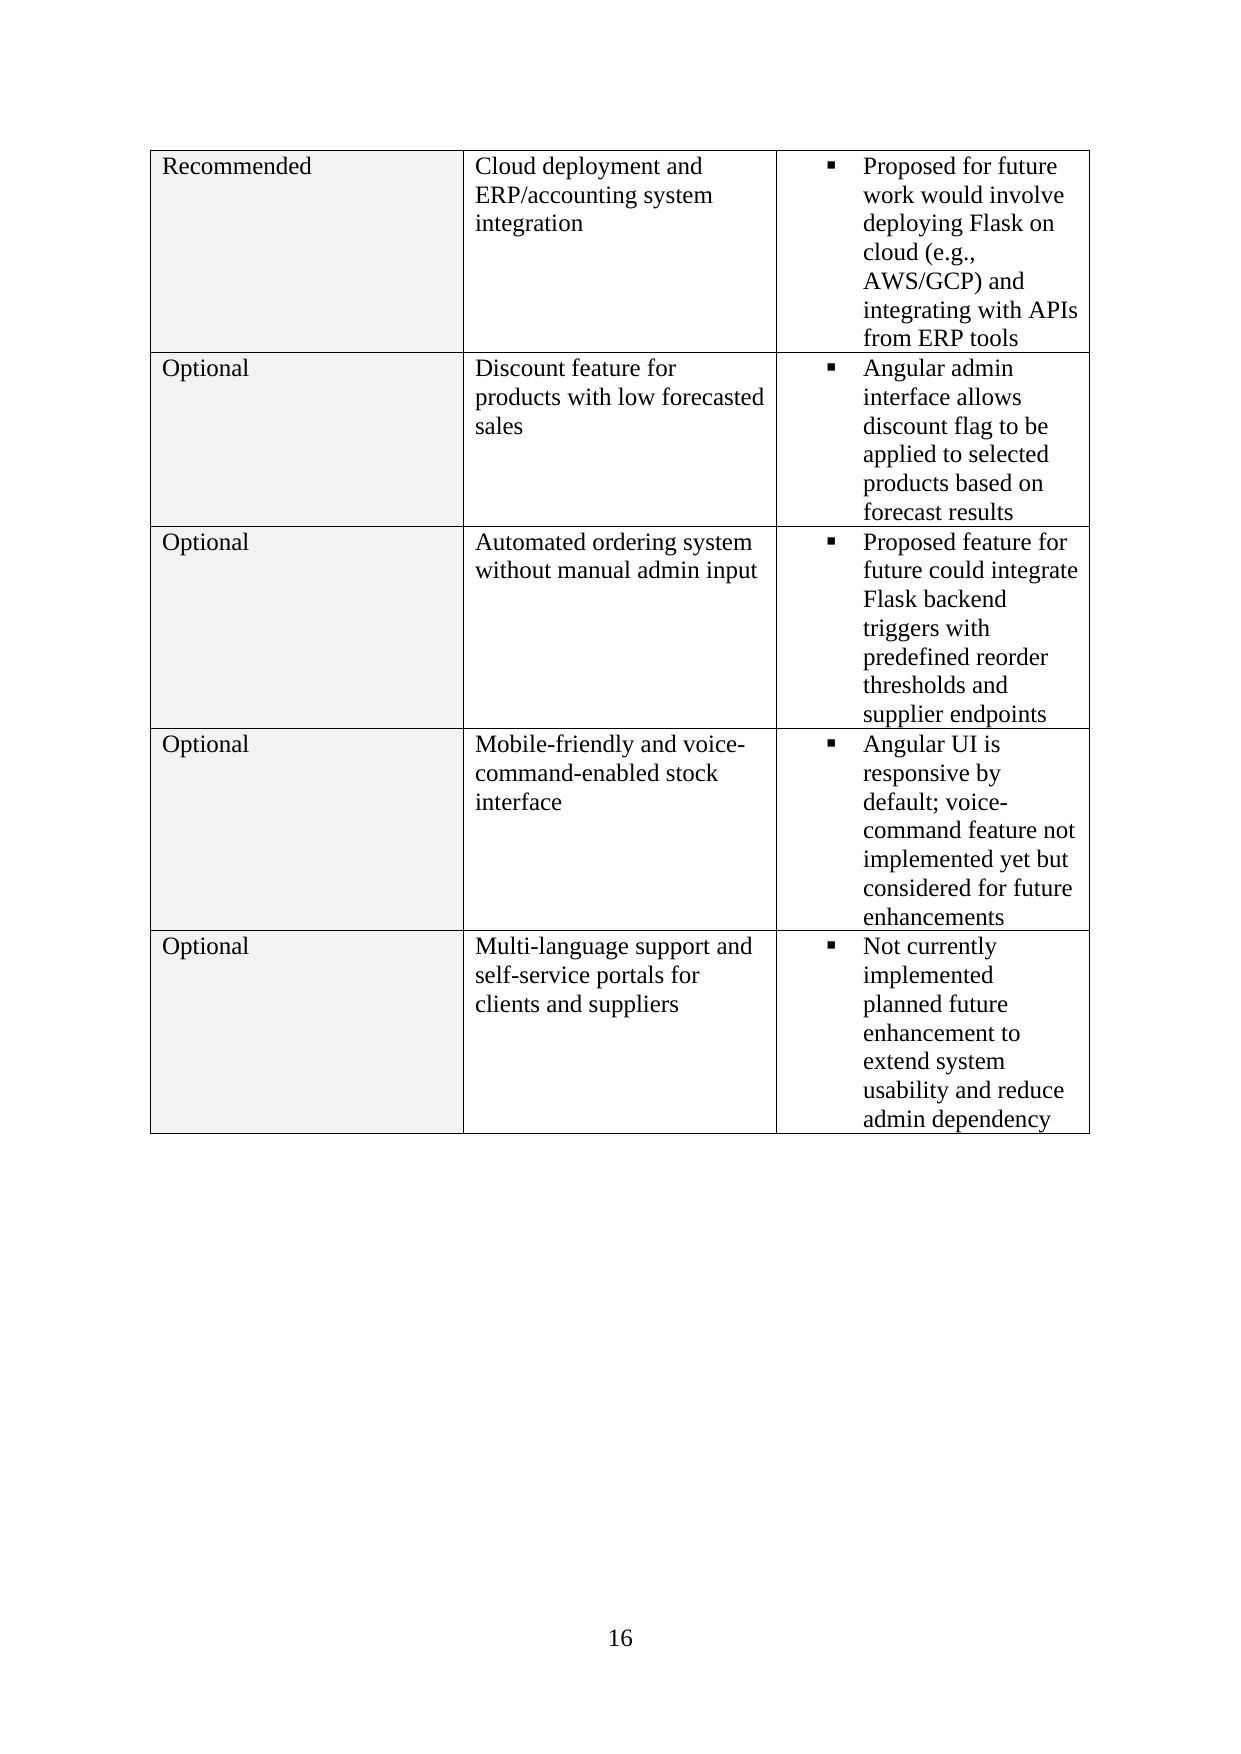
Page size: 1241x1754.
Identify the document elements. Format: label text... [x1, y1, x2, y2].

table_cell Discount feature for products with low forecasted sales [464, 353, 776, 526]
table_cell Automated ordering system without manual admin input [464, 527, 776, 728]
table_cell Angular UI is responsive by default; voice-command feature not implemented yet but considered for future enhancements [777, 729, 1089, 930]
table_cell Cloud deployment and ERP/accounting system integration [464, 151, 776, 352]
table_cell Multi-language support and self-service portals for clients and suppliers [464, 931, 776, 1133]
table_cell Mobile-friendly and voice-command-enabled stock interface [464, 729, 776, 930]
table_cell Optional [151, 527, 463, 728]
table_cell Recommended [151, 151, 463, 352]
table_cell Not currently implemented planned future enhancement to extend system usability and reduce admin dependency [777, 931, 1089, 1133]
table_cell Proposed for future work would involve deploying Flask on cloud (e.g., AWS/GCP) and integrating with APIs from ERP tools [777, 151, 1089, 352]
table_cell Optional [151, 931, 463, 1133]
table_cell Optional [151, 729, 463, 930]
table_cell Optional [151, 353, 463, 526]
table_cell Angular admin interface allows discount flag to be applied to selected products based on forecast results [777, 353, 1089, 526]
table_cell Proposed feature for future could integrate Flask backend triggers with predefined reorder thresholds and supplier endpoints [777, 527, 1089, 728]
